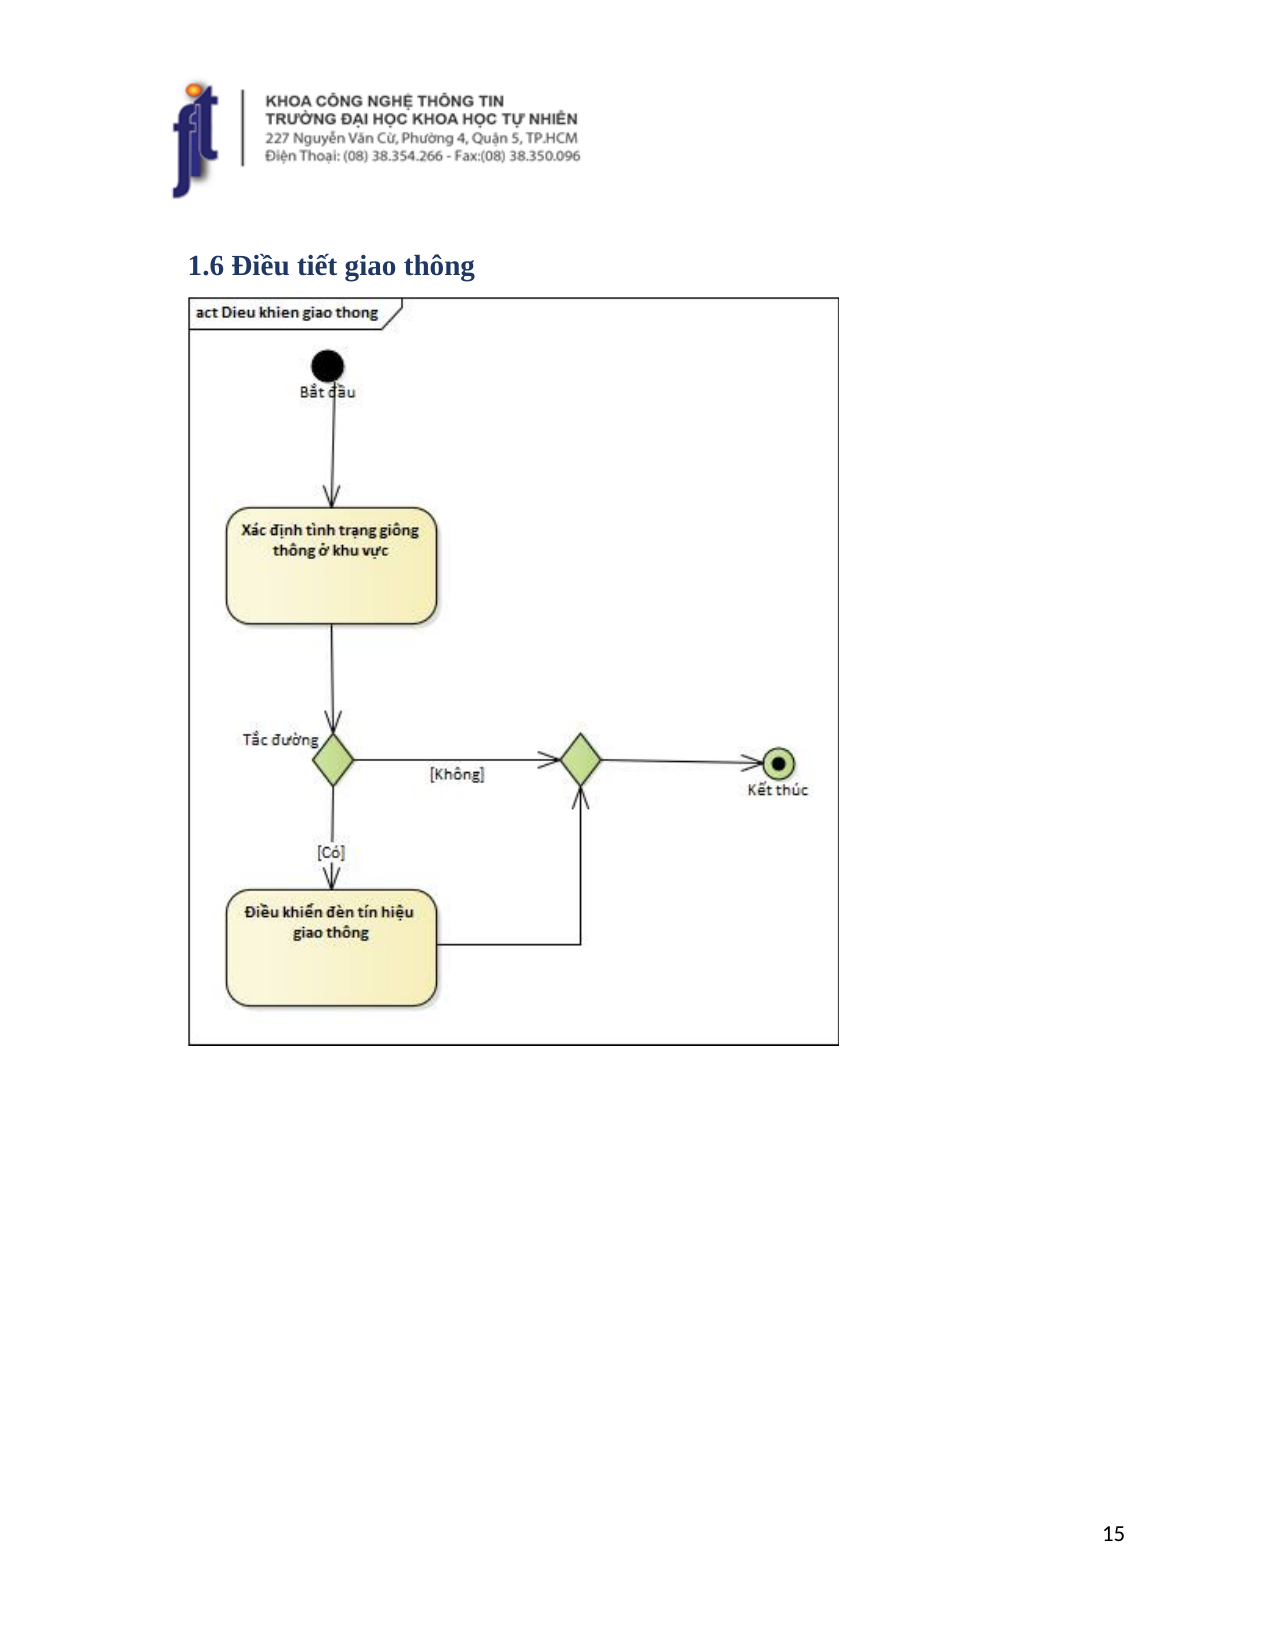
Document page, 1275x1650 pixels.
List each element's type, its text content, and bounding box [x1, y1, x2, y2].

subtitle 1.6 Điều tiết giao thông [187, 248, 1125, 282]
picture [150, 75, 613, 221]
picture [187, 297, 839, 1046]
